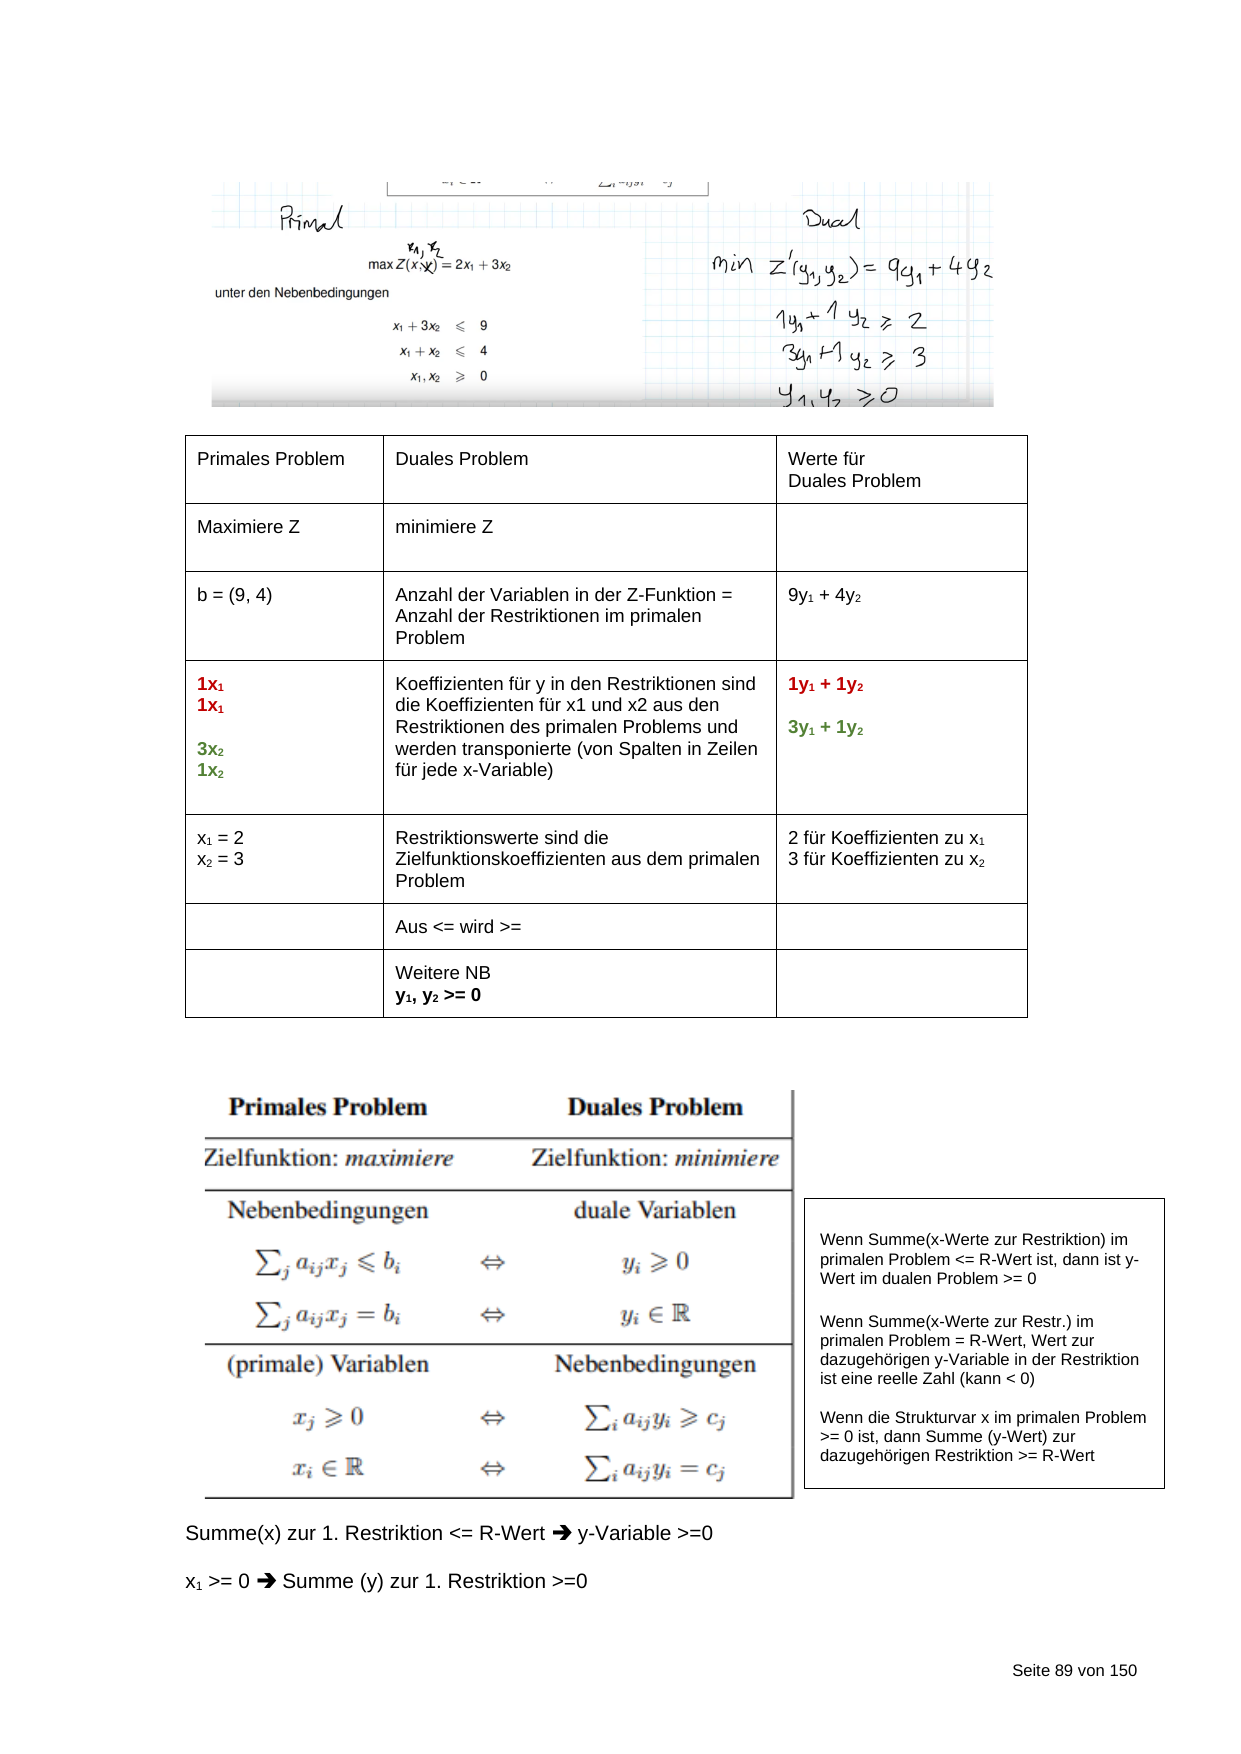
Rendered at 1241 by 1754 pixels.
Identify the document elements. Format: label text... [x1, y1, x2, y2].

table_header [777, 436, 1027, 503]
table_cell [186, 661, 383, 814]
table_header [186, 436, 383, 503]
text x1 >= 0 Summe (y) zur 1. Restriktion >=0 [185, 1569, 1137, 1593]
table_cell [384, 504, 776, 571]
picture [204, 1090, 798, 1499]
text Summe(x) zur 1. Restriktion <= R-Wert y-Variable >=0 [185, 1521, 1137, 1545]
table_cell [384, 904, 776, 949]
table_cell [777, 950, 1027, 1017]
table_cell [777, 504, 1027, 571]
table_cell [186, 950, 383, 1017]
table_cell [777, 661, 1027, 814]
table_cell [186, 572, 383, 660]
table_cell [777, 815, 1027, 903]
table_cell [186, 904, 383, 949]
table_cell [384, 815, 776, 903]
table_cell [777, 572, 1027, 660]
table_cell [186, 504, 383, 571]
picture [211, 182, 994, 407]
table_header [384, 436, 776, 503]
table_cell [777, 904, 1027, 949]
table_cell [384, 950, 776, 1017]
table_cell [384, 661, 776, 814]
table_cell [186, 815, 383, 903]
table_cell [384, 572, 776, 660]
